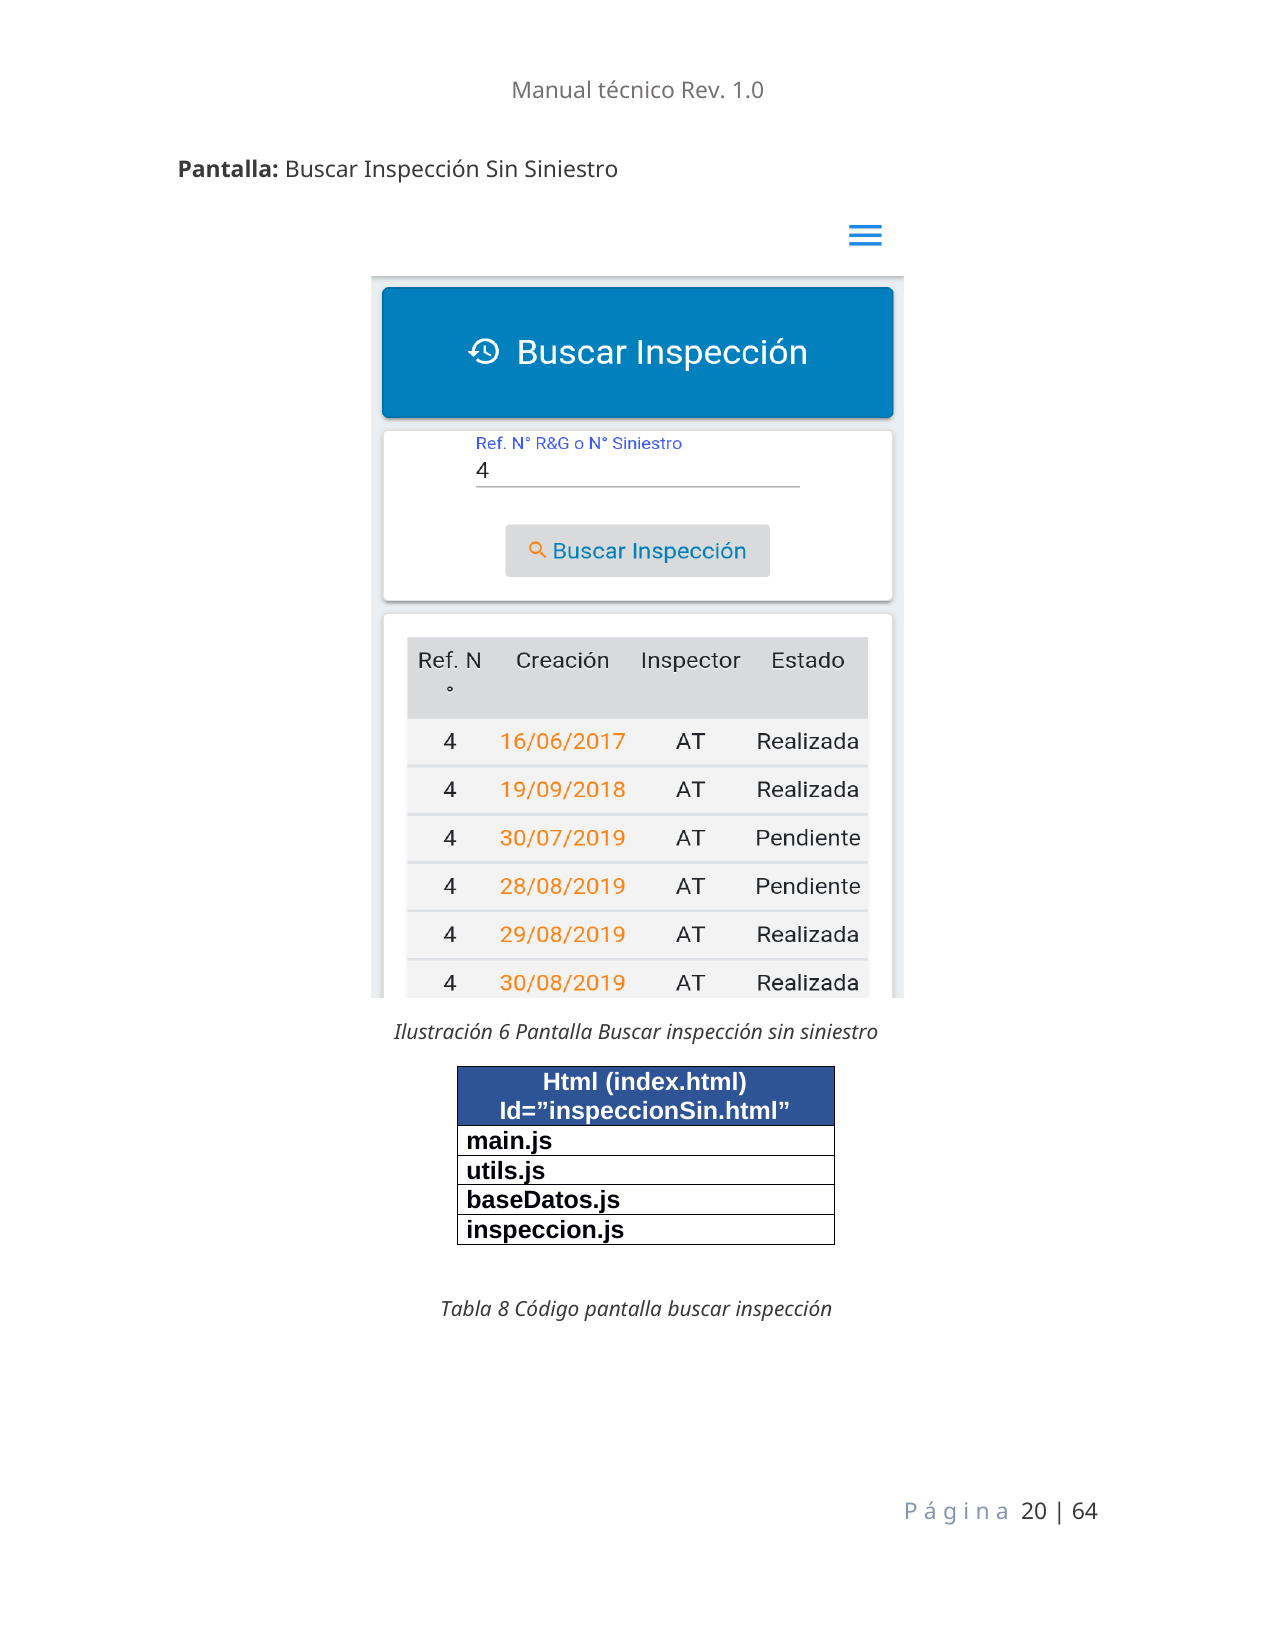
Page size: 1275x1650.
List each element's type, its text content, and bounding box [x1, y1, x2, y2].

table_header Html (index.html) Id=”inspeccionSin.html” [458, 1067, 834, 1125]
text Pantalla: Buscar Inspección Sin Siniestro [177, 153, 1098, 184]
text Tabla 8 Código pantalla buscar inspección [177, 1294, 1098, 1323]
table_cell baseDatos.js [458, 1185, 834, 1214]
text Ilustración 6 Pantalla Buscar inspección sin siniestro [177, 1017, 1098, 1045]
picture [371, 203, 905, 998]
table_cell main.js [458, 1126, 834, 1154]
table_cell utils.js [458, 1156, 834, 1184]
table_cell inspeccion.js [458, 1215, 834, 1244]
